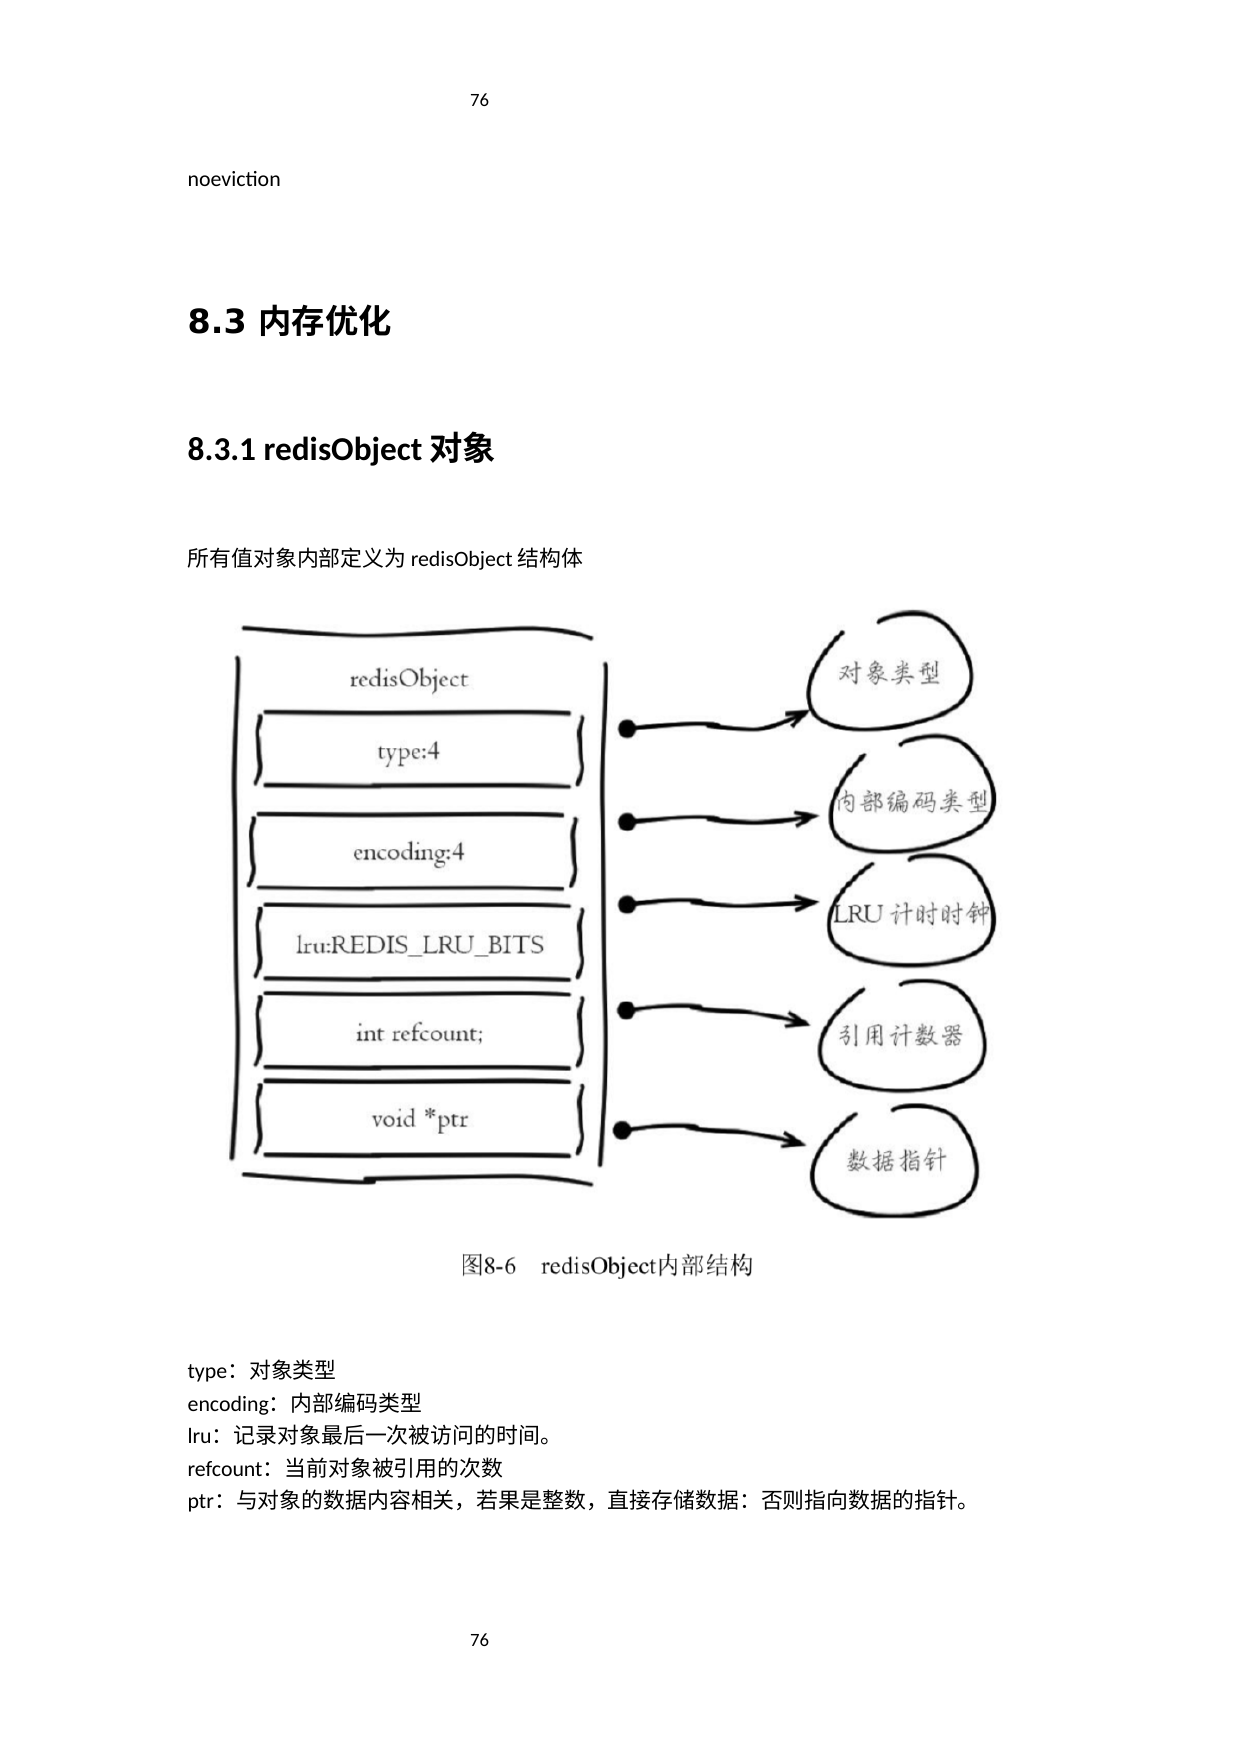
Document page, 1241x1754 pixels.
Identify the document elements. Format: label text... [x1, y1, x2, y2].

subtitle 8.3.1 redisObject对象 [187, 413, 1053, 478]
text ptr：与对象的数据内容相关，若果是整数，直接存储数据：否则指向数据的指针。 [187, 1483, 1053, 1515]
text 所有值对象内部定义为redisObject结构体 [187, 540, 1053, 572]
text type：对象类型 [187, 1353, 1053, 1385]
subtitle 8.3 内存优化 [187, 287, 1053, 352]
text lru：记录对象最后一次被访问的时间。 [187, 1418, 1053, 1450]
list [187, 162, 1053, 194]
text encoding：内部编码类型 [187, 1385, 1053, 1418]
text refcount：当前对象被引用的次数 [187, 1450, 1053, 1483]
picture [187, 572, 1053, 1285]
